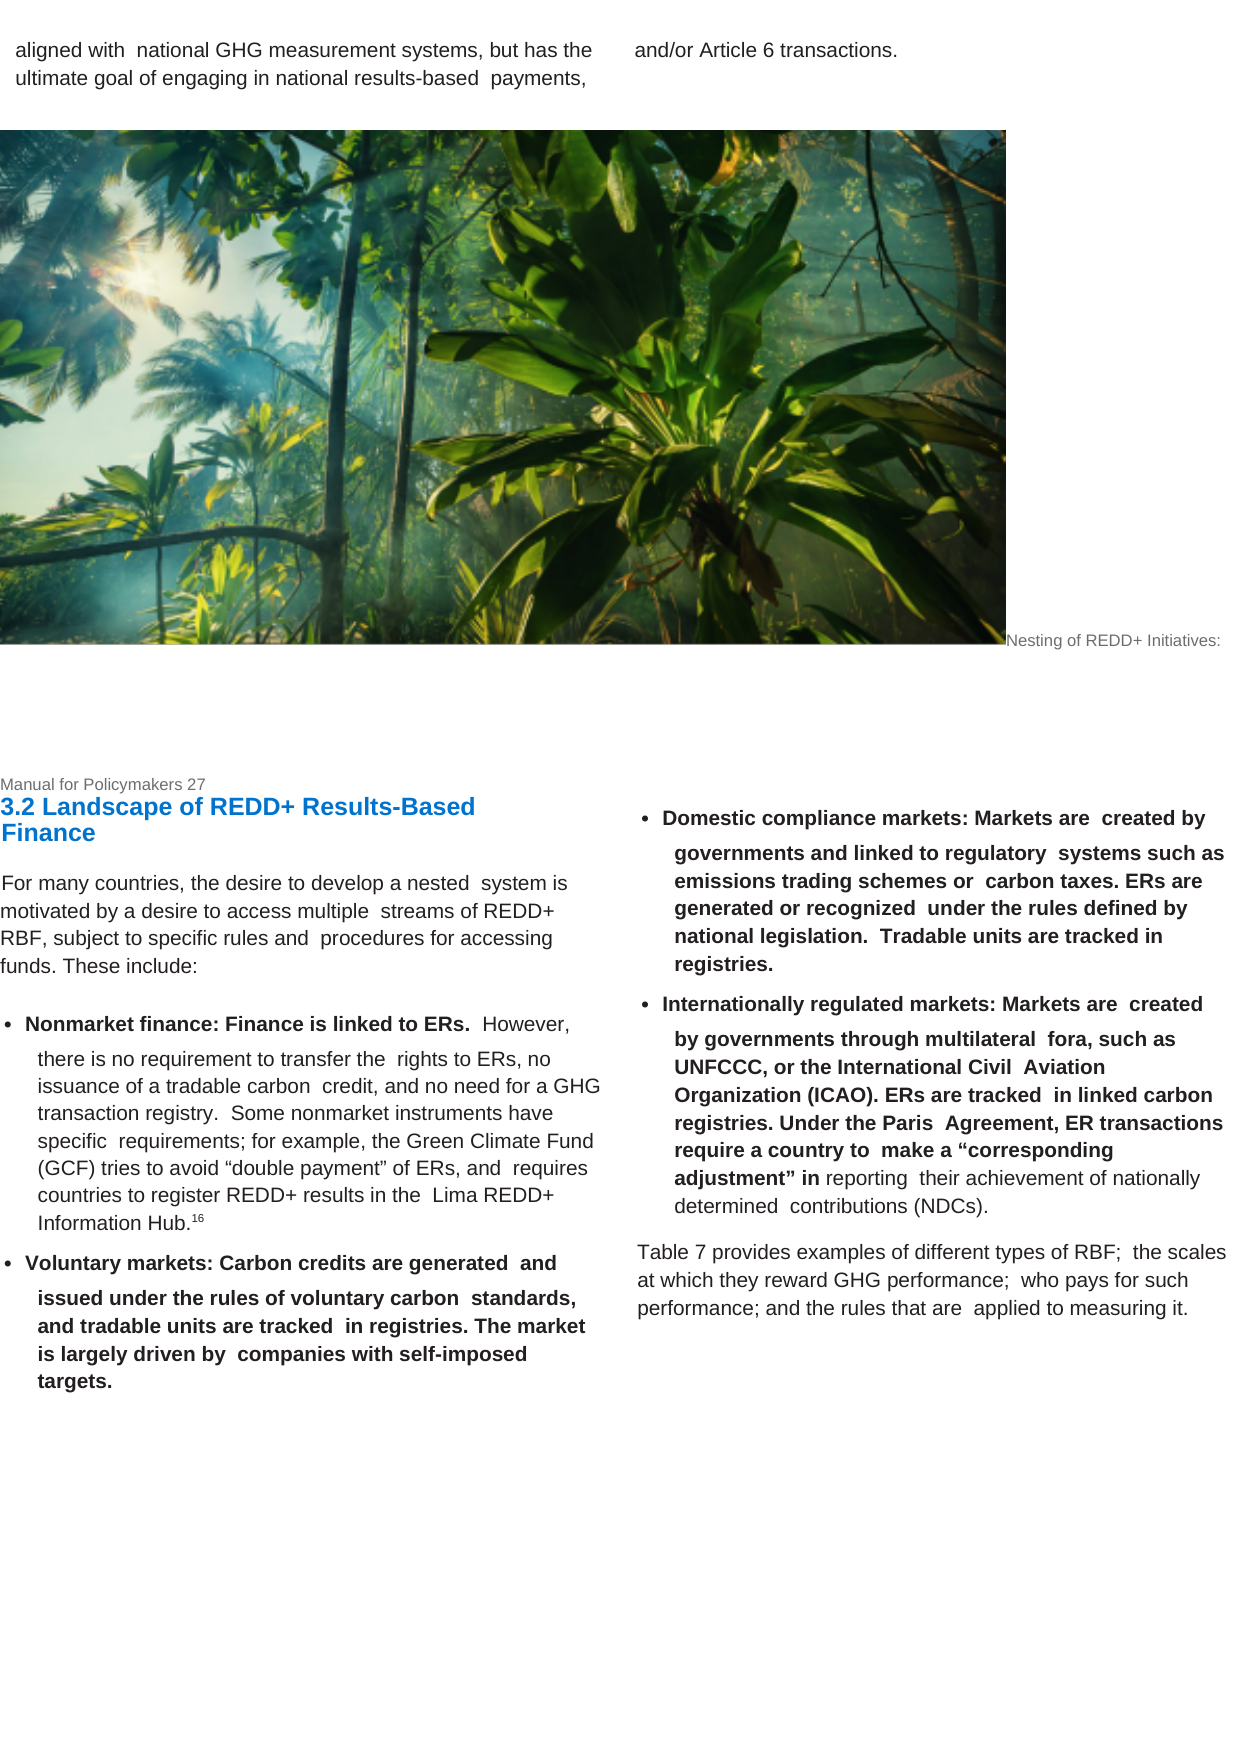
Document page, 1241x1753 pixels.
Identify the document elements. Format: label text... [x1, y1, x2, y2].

text ∙ Voluntary markets: Carbon credits are generated and issued under the rules of voluntary carbon standards, and tradable units are tracked in registries. The market is largely driven by companies with self-imposed targets. [1, 1239, 602, 1393]
picture [0, 130, 1006, 647]
text ∙ Nonmarket finance: Finance is linked to ERs. However, there is no requirement to transfer the rights to ERs, no issuance of a tradable carbon credit, and no need for a GHG transaction registry. Some nonmarket instruments have specific requirements; for example, the Green Climate Fund (GCF) tries to avoid “double payment” of ERs, and requires countries to register REDD+ results in the Lima REDD+ Information Hub.16 [1, 1001, 605, 1234]
text Table 7 provides examples of different types of RBF; the scales at which they reward GHG performance; who pays for such performance; and the rules that are applied to measuring it. [637, 1240, 1238, 1319]
text ∙ Domestic compliance markets: Markets are created by governments and linked to regulatory systems such as emissions trading schemes or carbon taxes. ERs are generated or recognized under the rules defined by national legislation. Tradable units are tracked in registries. [638, 794, 1234, 976]
text ∙ Internationally regulated markets: Markets are created by governments through multilateral fora, such as UNFCCC, or the International Civil Aviation Organization (ICAO). ERs are tracked in linked carbon registries. Under the Paris Agreement, ER transactions require a country to make a “corresponding adjustment” in reporting their achievement of nationally determined contributions (NDCs). [638, 981, 1231, 1217]
text 3.2 Landscape of REDD+ Results-Based Finance [0, 794, 537, 847]
text For many countries, the desire to develop a nested system is motivated by a desire to access multiple streams of REDD+ RBF, subject to specific rules and procedures for accessing funds. These include: [0, 871, 576, 978]
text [634, 38, 1236, 62]
